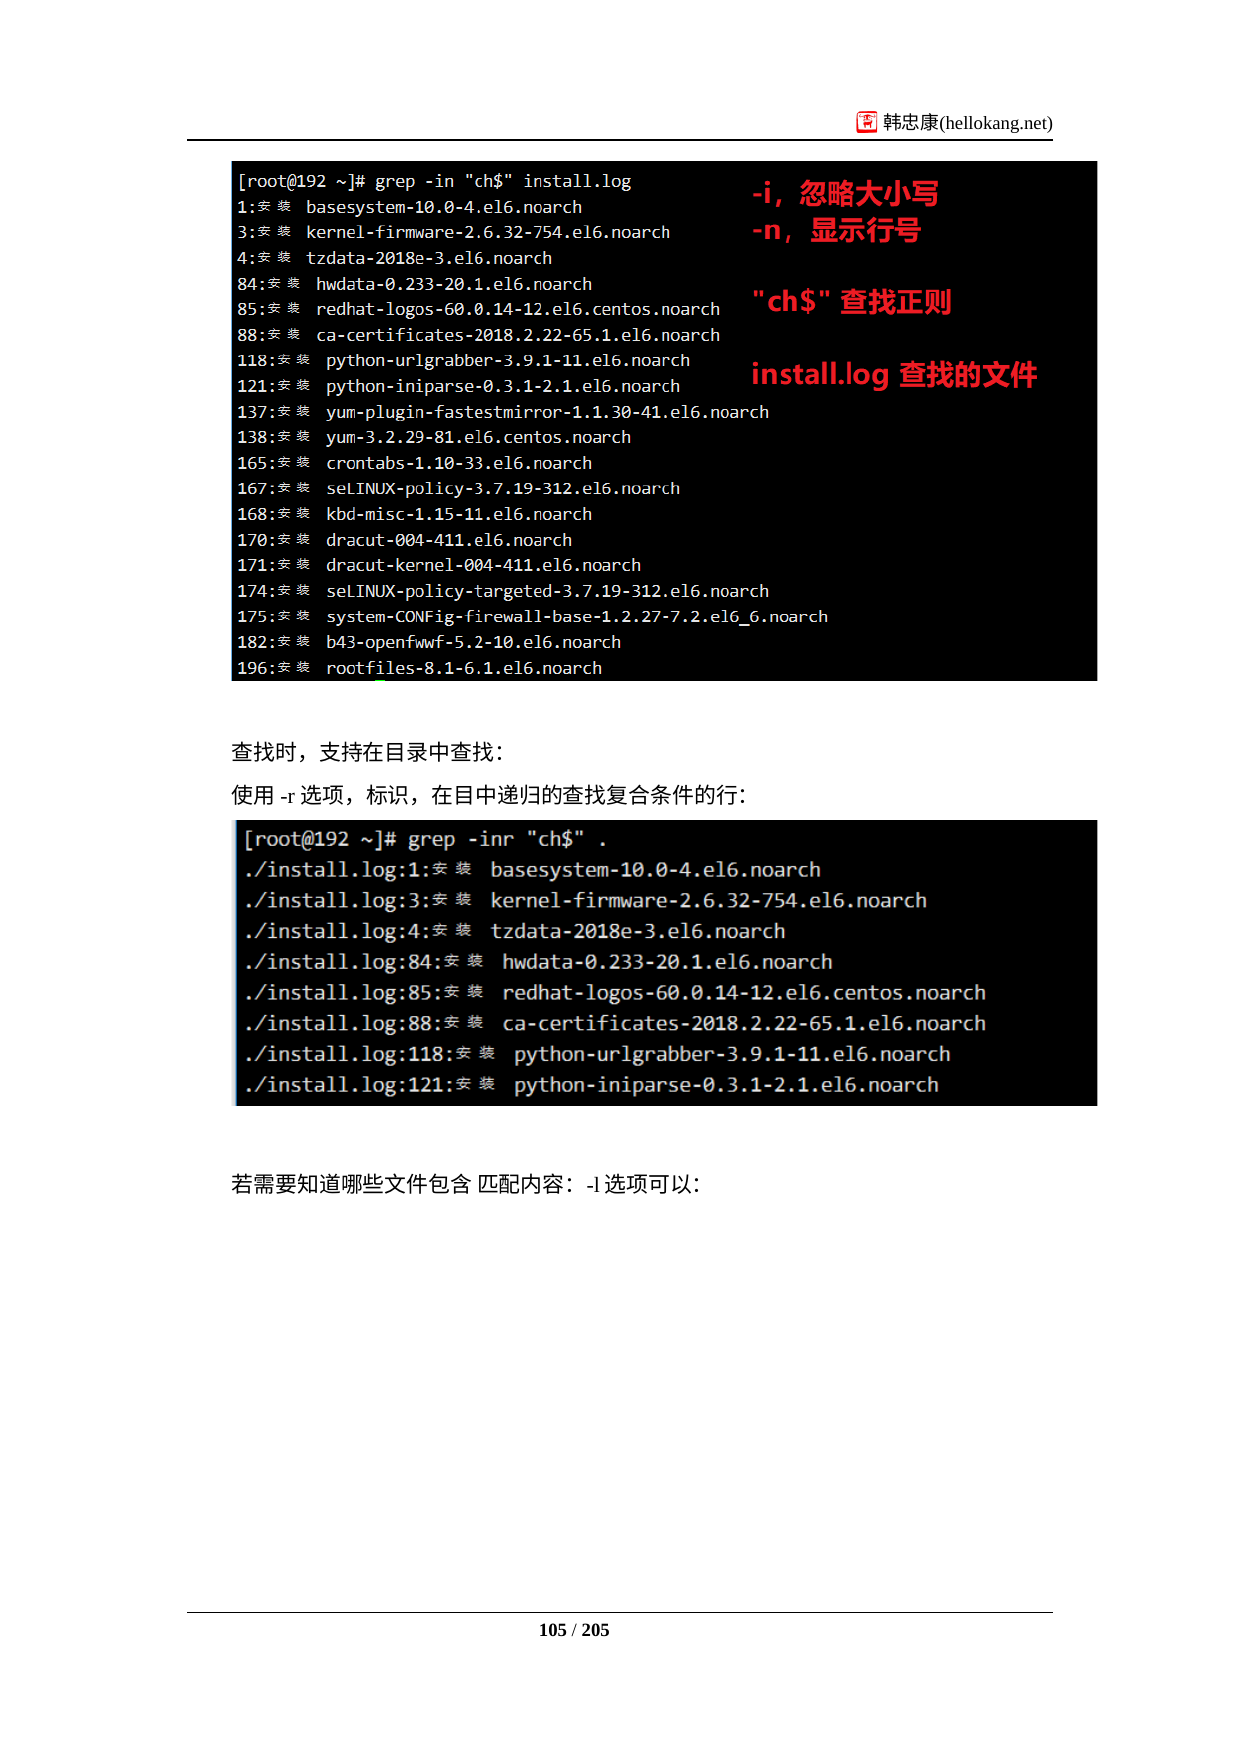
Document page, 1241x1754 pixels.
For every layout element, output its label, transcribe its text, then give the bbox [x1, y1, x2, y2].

picture [231, 820, 1098, 1106]
picture [231, 161, 1098, 681]
text 使用 -r 选项，标识，在目中递归的查找复合条件的行： [187, 777, 1053, 810]
text 查找时，支持在目录中查找： [187, 734, 1053, 767]
picture [856, 111, 878, 133]
text 若需要知道哪些文件包含 匹配内容：-l选项可以： [187, 1166, 1053, 1199]
